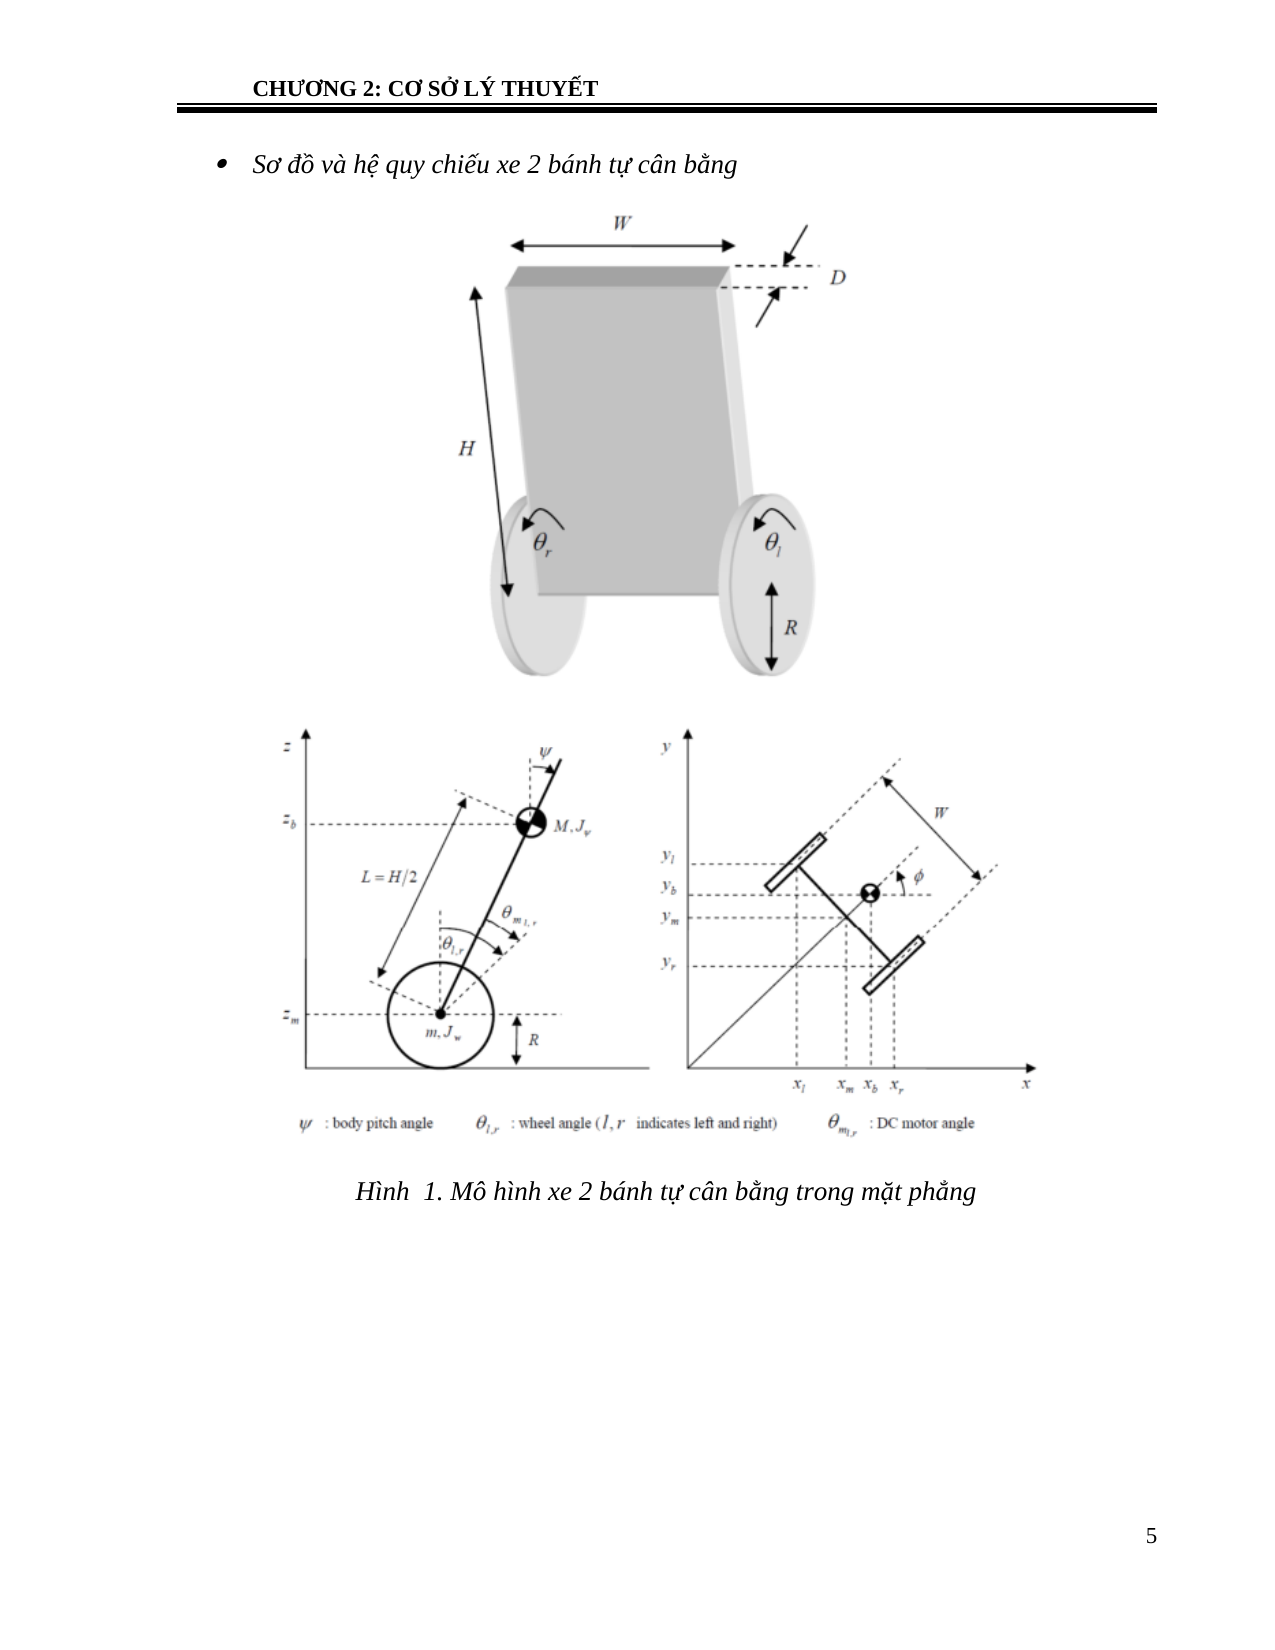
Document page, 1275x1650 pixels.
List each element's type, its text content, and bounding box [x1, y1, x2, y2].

list Sơ đồ và hệ quy chiếu xe 2 bánh tự cân bằng [215, 148, 1157, 179]
picture [177, 194, 1184, 1160]
text Hình 1. Mô hình xe 2 bánh tự cân bằng trong mặt phẳng [177, 1175, 1157, 1206]
